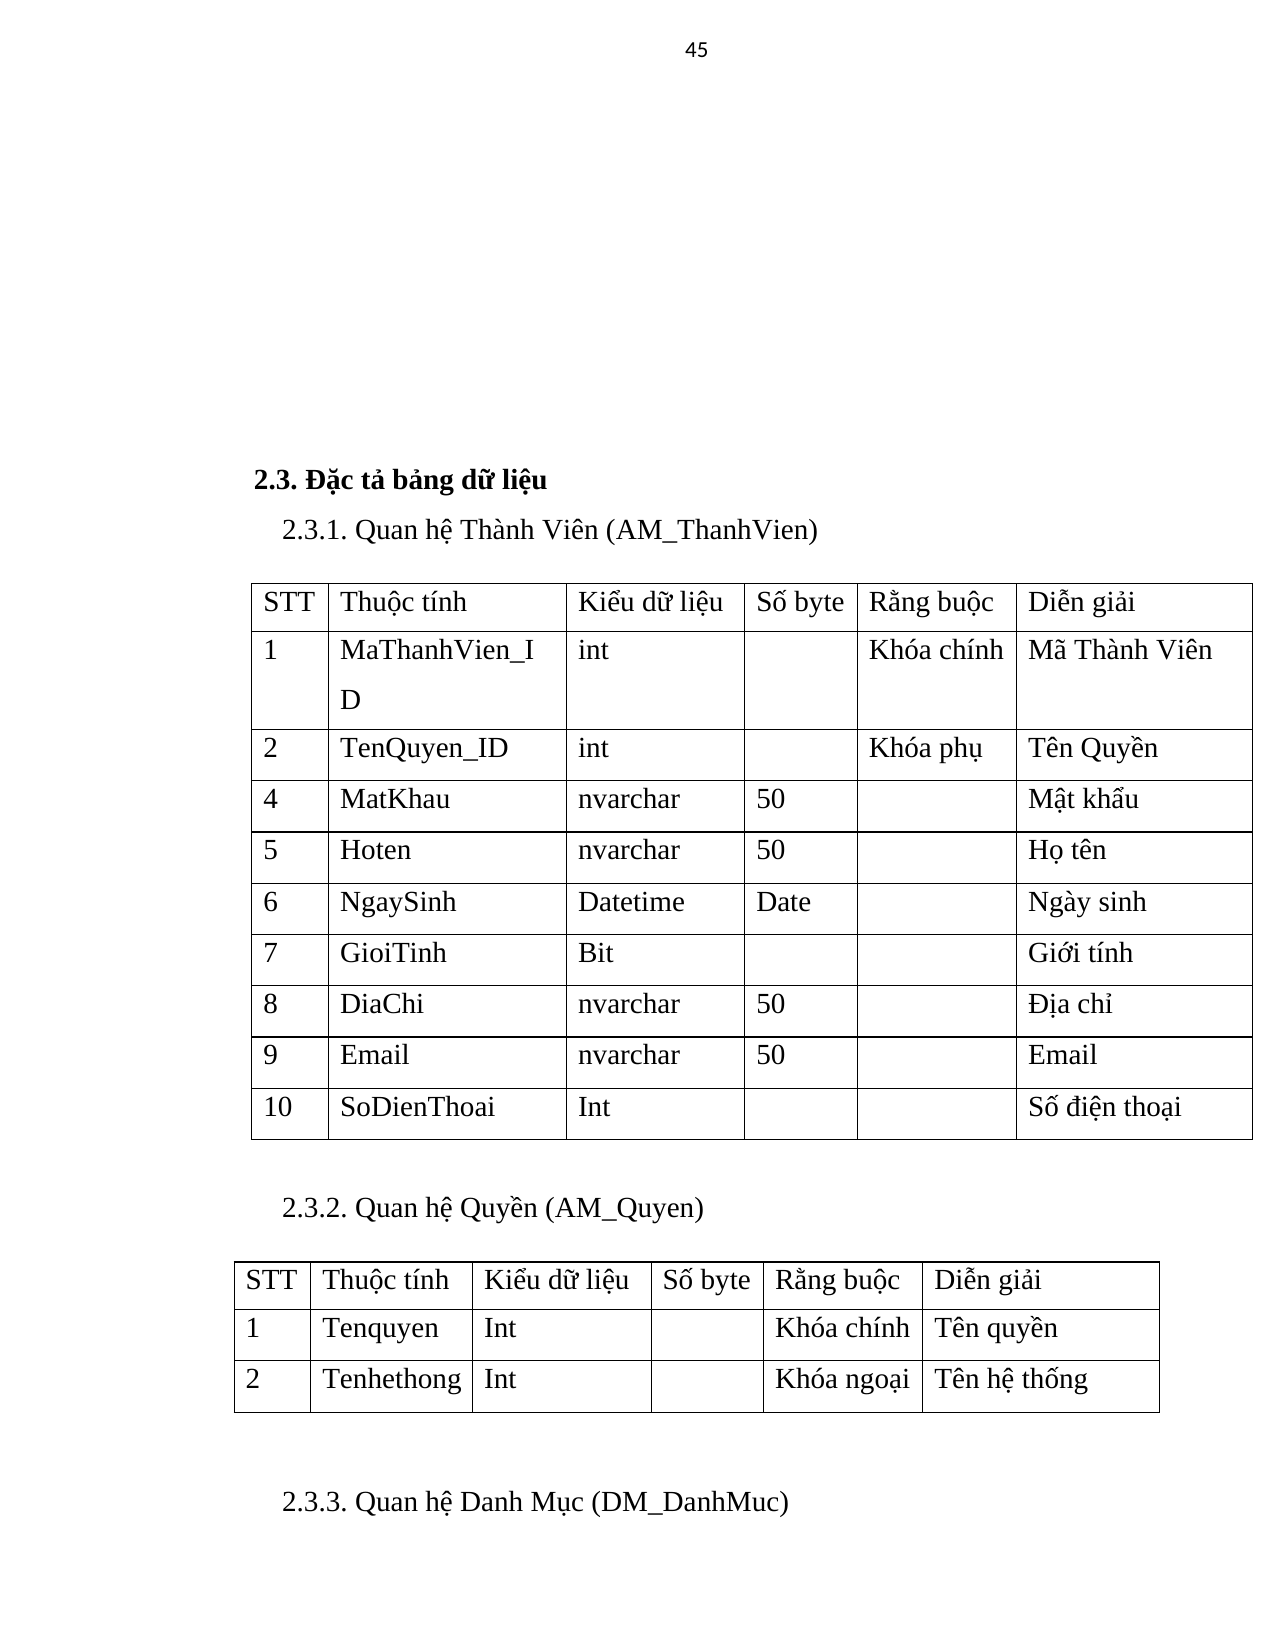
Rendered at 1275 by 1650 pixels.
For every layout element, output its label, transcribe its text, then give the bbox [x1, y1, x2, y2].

table_cell Tenhethong [311, 1361, 472, 1412]
table_cell int [567, 632, 744, 729]
table_cell GioiTinh [329, 935, 566, 985]
table_header Thuộc tính [311, 1263, 472, 1309]
table_cell [745, 730, 857, 780]
table_cell 1 [235, 1310, 310, 1360]
table_cell Khóa chính [764, 1310, 922, 1360]
table_cell SoDienThoai [329, 1089, 566, 1139]
table_cell 50 [745, 781, 857, 831]
table_cell [652, 1361, 763, 1412]
table_cell Khóa phụ [858, 730, 1016, 780]
table_cell Tenquyen [311, 1310, 472, 1360]
table_cell nvarchar [567, 833, 744, 883]
table_cell [745, 632, 857, 729]
table_cell 50 [745, 986, 857, 1036]
table_cell 5 [252, 833, 328, 883]
table_cell Date [745, 884, 857, 934]
table_cell 6 [252, 884, 328, 934]
table_cell Địa chỉ [1017, 986, 1252, 1036]
table_cell [745, 1089, 857, 1139]
table_cell [858, 884, 1016, 934]
table_cell 8 [252, 986, 328, 1036]
table_cell [652, 1310, 763, 1360]
table_cell MatKhau [329, 781, 566, 831]
table_header Số byte [652, 1263, 763, 1309]
table_header Diễn giải [1017, 584, 1252, 631]
table_cell 50 [745, 1038, 857, 1088]
table_cell 2 [252, 730, 328, 780]
table_header STT [235, 1263, 310, 1309]
list 2.3.2. Quan hệ Quyền (AM_Quyen) [254, 1190, 1186, 1224]
table_cell nvarchar [567, 781, 744, 831]
list 2.3. Đặc tả bảng dữ liệu [254, 462, 1186, 495]
table_cell 50 [745, 833, 857, 883]
table_cell NgaySinh [329, 884, 566, 934]
table_header Rằng buộc [764, 1263, 922, 1309]
table_cell Int [473, 1310, 651, 1360]
table_cell Hoten [329, 833, 566, 883]
table_cell [858, 781, 1016, 831]
table_cell Ngày sinh [1017, 884, 1252, 934]
table_cell [858, 935, 1016, 985]
table_cell int [567, 730, 744, 780]
table_cell 1 [252, 632, 328, 729]
table_cell 4 [252, 781, 328, 831]
table_header Số byte [745, 584, 857, 631]
table_cell Họ tên [1017, 833, 1252, 883]
table_cell Khóa chính [858, 632, 1016, 729]
list 2.3.3. Quan hệ Danh Mục (DM_DanhMuc) [254, 1484, 1186, 1517]
table_header Thuộc tính [329, 584, 566, 631]
table_cell Mật khẩu [1017, 781, 1252, 831]
table_cell Số điện thoại [1017, 1089, 1252, 1139]
table_cell Datetime [567, 884, 744, 934]
table_header Rằng buộc [858, 584, 1016, 631]
table_cell 9 [252, 1038, 328, 1088]
table_header Diễn giải [923, 1263, 1159, 1309]
table_cell DiaChi [329, 986, 566, 1036]
table_cell [745, 935, 857, 985]
table_cell Khóa ngoại [764, 1361, 922, 1412]
table_cell Email [1017, 1038, 1252, 1088]
table_cell [858, 986, 1016, 1036]
table_cell Bit [567, 935, 744, 985]
table_cell nvarchar [567, 1038, 744, 1088]
table_cell Tên quyền [923, 1310, 1159, 1360]
table_cell 7 [252, 935, 328, 985]
table_cell 10 [252, 1089, 328, 1139]
table_header STT [252, 584, 328, 631]
table_cell [858, 1089, 1016, 1139]
table_cell Mã Thành Viên [1017, 632, 1252, 729]
table_cell nvarchar [567, 986, 744, 1036]
list 2.3.1. Quan hệ Thành Viên (AM_ThanhVien) [254, 512, 1186, 546]
table_cell MaThanhVien_ID [329, 632, 566, 729]
table_cell 2 [235, 1361, 310, 1412]
table_cell Tên hệ thống [923, 1361, 1159, 1412]
table_cell [858, 833, 1016, 883]
table_cell Email [329, 1038, 566, 1088]
table_cell Int [567, 1089, 744, 1139]
table_cell TenQuyen_ID [329, 730, 566, 780]
table_cell Giới tính [1017, 935, 1252, 985]
table_header Kiểu dữ liệu [567, 584, 744, 631]
table_cell [858, 1038, 1016, 1088]
table_header Kiểu dữ liệu [473, 1263, 651, 1309]
table_cell Int [473, 1361, 651, 1412]
table_cell Tên Quyền [1017, 730, 1252, 780]
